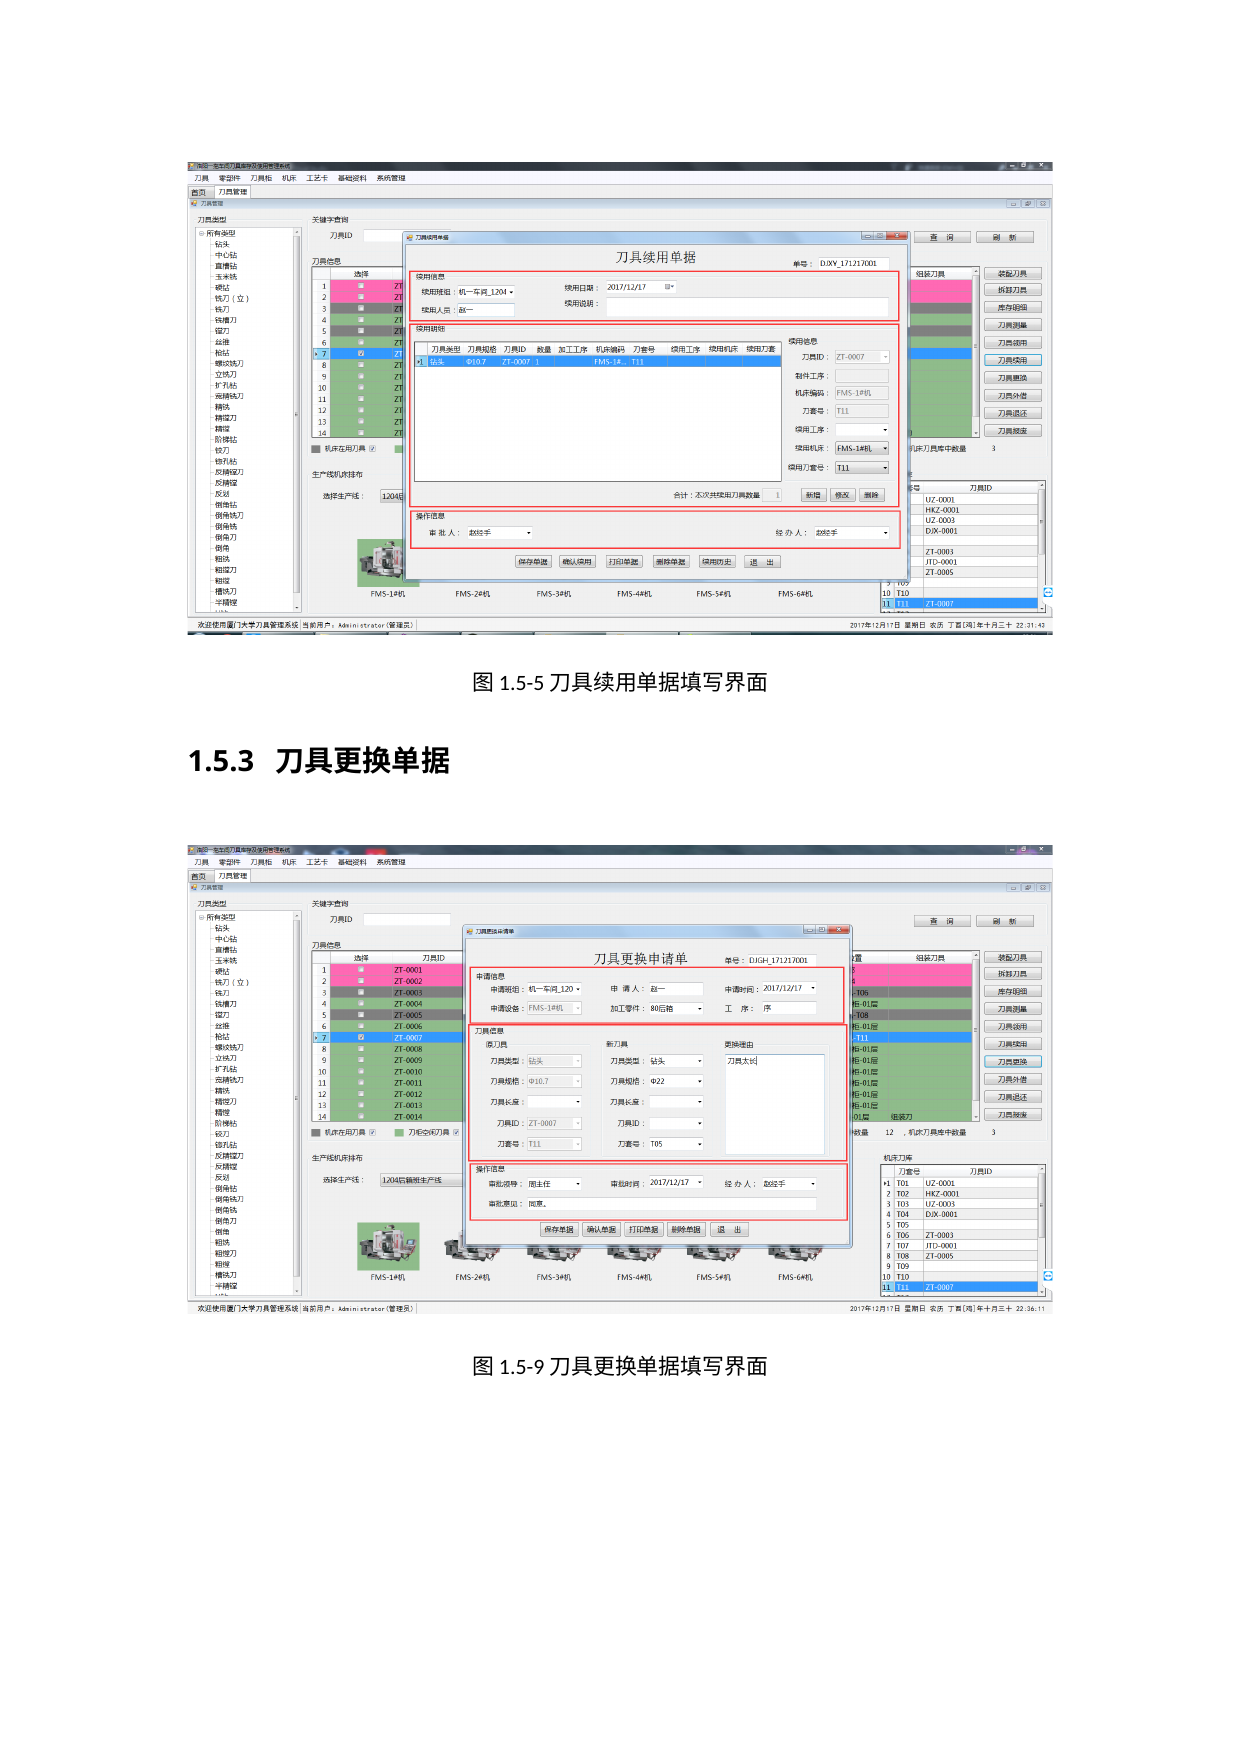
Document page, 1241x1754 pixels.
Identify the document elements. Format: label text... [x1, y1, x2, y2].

text 图1.5-9 刀具更换单据填写界面 [187, 1348, 1053, 1381]
picture [187, 845, 1053, 1314]
text 图1.5-5 刀具续用单据填写界面 [187, 665, 1053, 697]
subtitle 刀具更换单据 [187, 726, 1053, 791]
picture [187, 162, 1053, 635]
